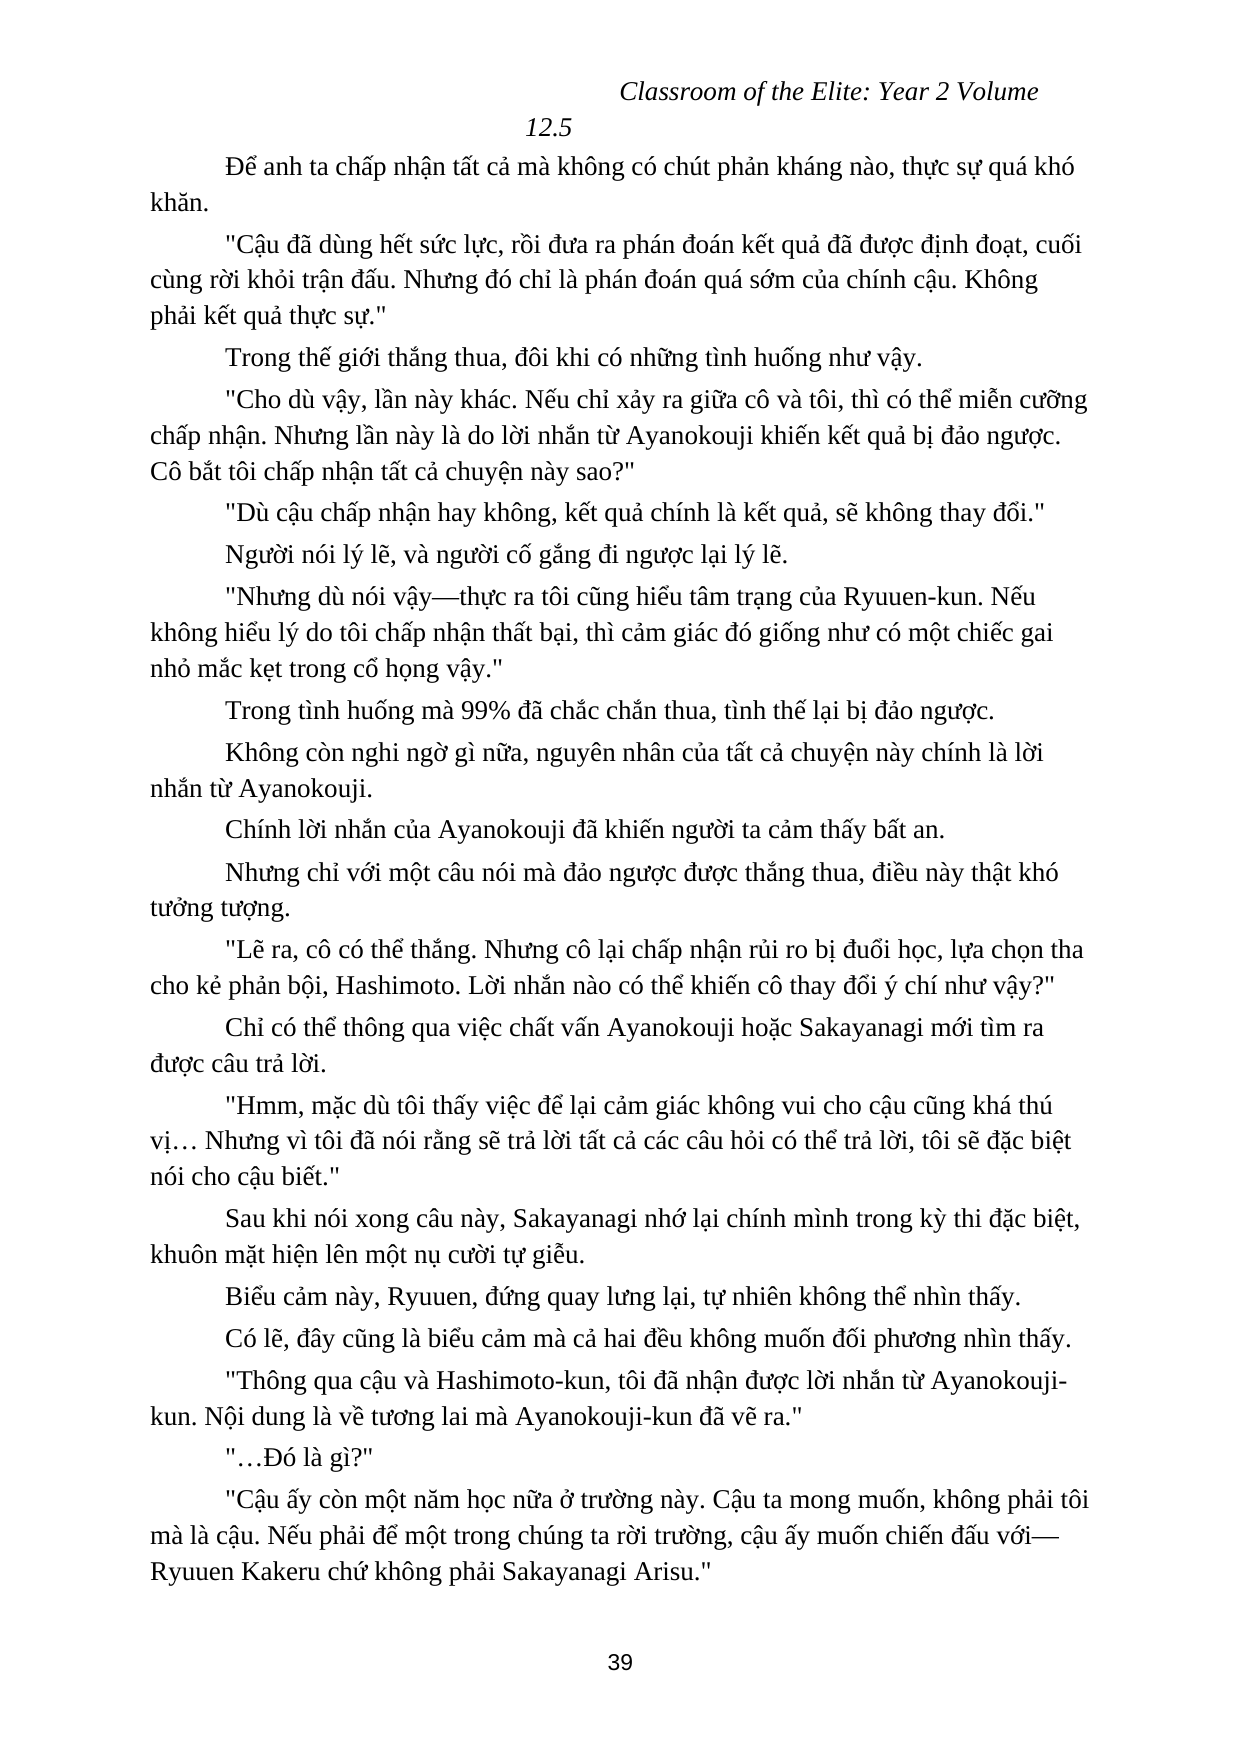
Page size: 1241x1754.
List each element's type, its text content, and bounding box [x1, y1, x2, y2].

text "Dù cậu chấp nhận hay không, kết quả chính là kết quả, sẽ không thay đổi." [150, 497, 1090, 528]
text "Lẽ ra, cô có thể thắng. Nhưng cô lại chấp nhận rủi ro bị đuổi học, lựa chọn tha cho kẻ phản bội, Hashimoto. Lời nhắn nào có thể khiến cô thay đổi ý chí như vậy?" [150, 933, 1090, 1000]
text Nhưng chỉ với một câu nói mà đảo ngược được thắng thua, điều này thật khó tưởng tượng. [150, 856, 1090, 922]
text Người nói lý lẽ, và người cố gắng đi ngược lại lý lẽ. [150, 538, 1090, 570]
text Trong thế giới thắng thua, đôi khi có những tình huống như vậy. [150, 341, 1090, 372]
text Sau khi nói xong câu này, Sakayanagi nhớ lại chính mình trong kỳ thi đặc biệt, khuôn mặt hiện lên một nụ cười tự giễu. [150, 1202, 1090, 1269]
text Biểu cảm này, Ryuuen, đứng quay lưng lại, tự nhiên không thể nhìn thấy. [150, 1280, 1090, 1311]
text "Cậu đã dùng hết sức lực, rồi đưa ra phán đoán kết quả đã được định đoạt, cuối cùng rời khỏi trận đấu. Nhưng đó chỉ là phán đoán quá sớm của chính cậu. Không phải kết quả thực sự." [150, 228, 1090, 330]
text Để anh ta chấp nhận tất cả mà không có chút phản kháng nào, thực sự quá khó khăn. [150, 150, 1090, 217]
text "Hmm, mặc dù tôi thấy việc để lại cảm giác không vui cho cậu cũng khá thú vị… Nhưng vì tôi đã nói rằng sẽ trả lời tất cả các câu hỏi có thể trả lời, tôi sẽ đặc biệt nói cho cậu biết." [150, 1089, 1090, 1191]
text Chính lời nhắn của Ayanokouji đã khiến người ta cảm thấy bất an. [150, 814, 1090, 845]
text Không còn nghi ngờ gì nữa, nguyên nhân của tất cả chuyện này chính là lời nhắn từ Ayanokouji. [150, 736, 1090, 803]
text Chỉ có thể thông qua việc chất vấn Ayanokouji hoặc Sakayanagi mới tìm ra được câu trả lời. [150, 1011, 1090, 1078]
text "Thông qua cậu và Hashimoto-kun, tôi đã nhận được lời nhắn từ Ayanokouji-kun. Nội dung là về tương lai mà Ayanokouji-kun đã vẽ ra." [150, 1364, 1090, 1431]
text "Nhưng dù nói vậy—thực ra tôi cũng hiểu tâm trạng của Ryuuen-kun. Nếu không hiểu lý do tôi chấp nhận thất bại, thì cảm giác đó giống như có một chiếc gai nhỏ mắc kẹt trong cổ họng vậy." [150, 581, 1090, 683]
text "…Đó là gì?" [150, 1442, 1090, 1473]
text "Cho dù vậy, lần này khác. Nếu chỉ xảy ra giữa cô và tôi, thì có thể miễn cưỡng chấp nhận. Nhưng lần này là do lời nhắn từ Ayanokouji khiến kết quả bị đảo ngược. Cô bắt tôi chấp nhận tất cả chuyện này sao?" [150, 383, 1090, 486]
text Có lẽ, đây cũng là biểu cảm mà cả hai đều không muốn đối phương nhìn thấy. [150, 1322, 1090, 1353]
text Trong tình huống mà 99% đã chắc chắn thua, tình thế lại bị đảo ngược. [150, 694, 1090, 725]
text "Cậu ấy còn một năm học nữa ở trường này. Cậu ta mong muốn, không phải tôi mà là cậu. Nếu phải để một trong chúng ta rời trường, cậu ấy muốn chiến đấu với—Ryuuen Kakeru chứ không phải Sakayanagi Arisu." [150, 1483, 1090, 1586]
